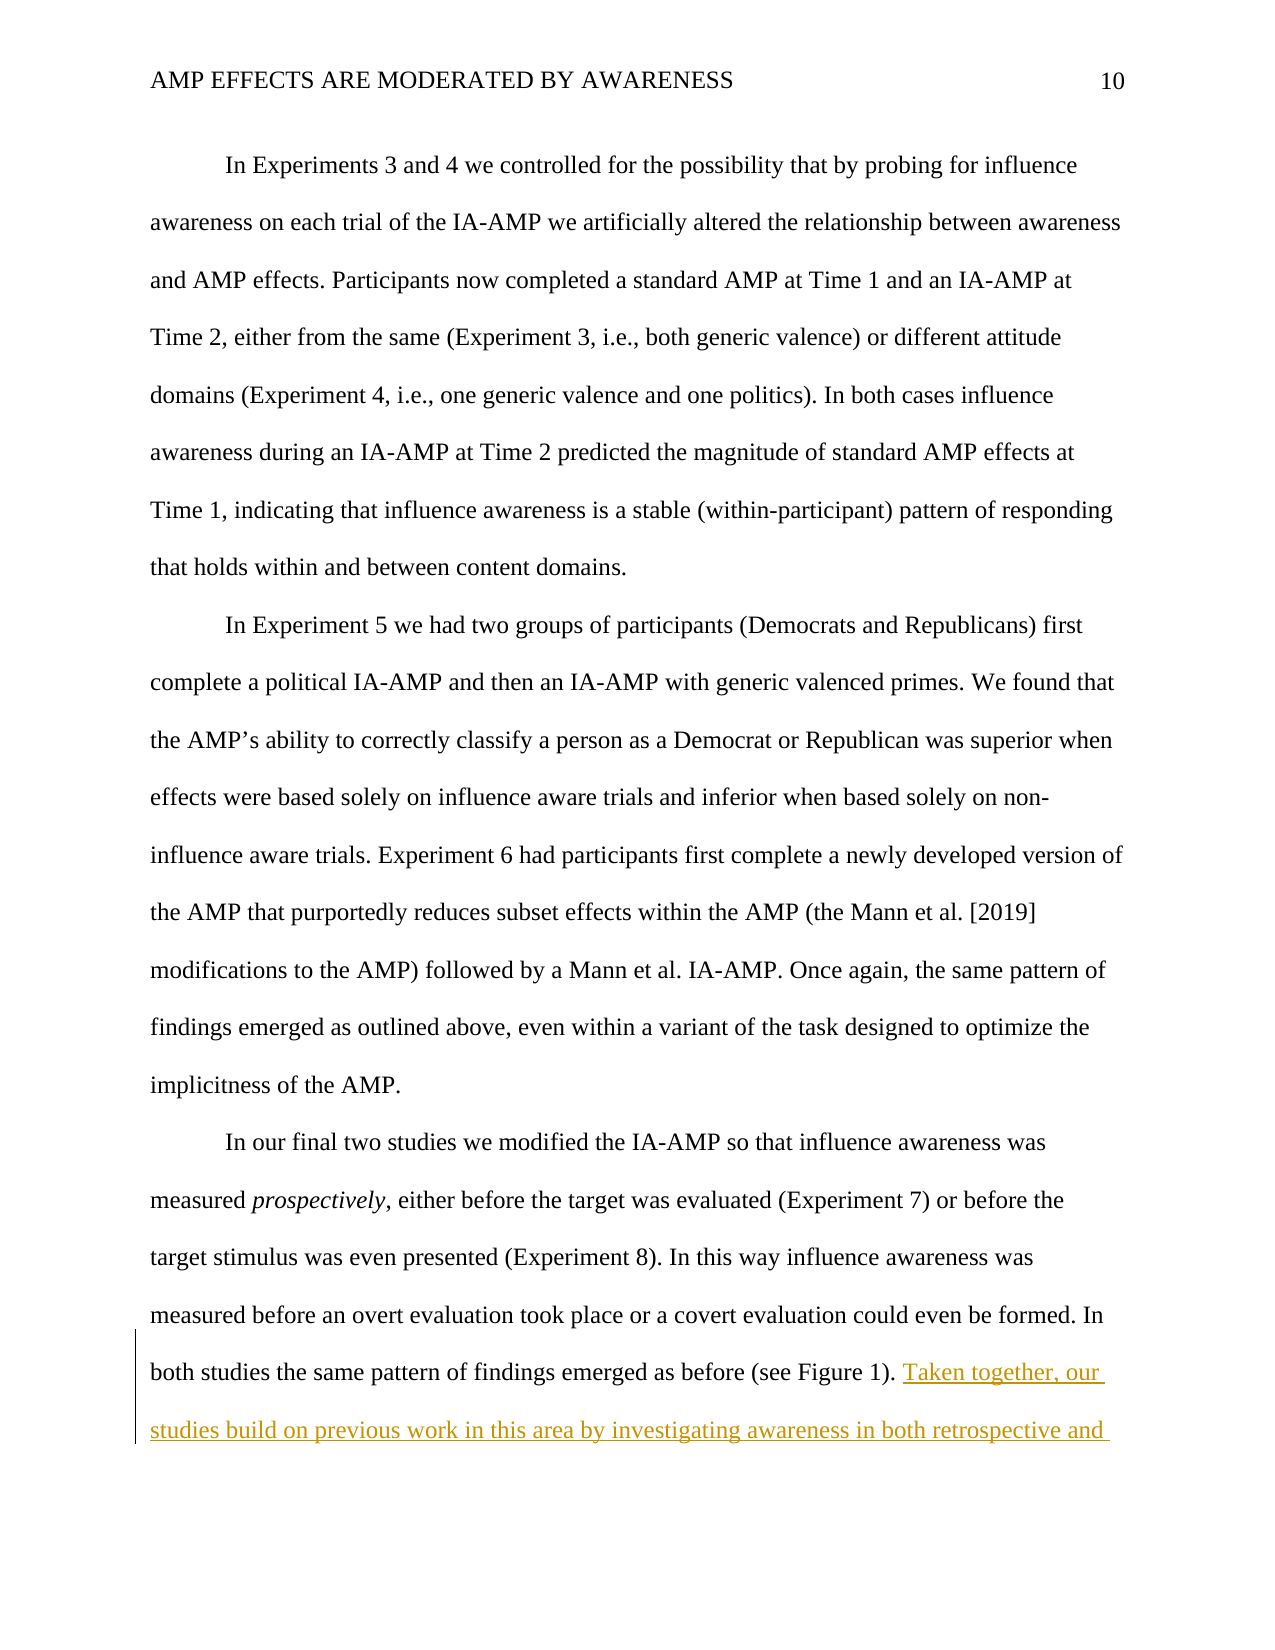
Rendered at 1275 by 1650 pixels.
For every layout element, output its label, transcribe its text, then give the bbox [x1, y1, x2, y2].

text In Experiment 5 we had two groups of participants (Democrats and Republicans) first complete a political IA-AMP and then an IA-AMP with generic valenced primes. We found that the AMP’s ability to correctly classify a person as a Democrat or Republican was superior when effects were based solely on influence aware trials and inferior when based solely on non-influence aware trials. Experiment 6 had participants first complete a newly developed version of the AMP that purportedly reduces subset effects within the AMP (the Mann et al. [2019] modifications to the AMP) followed by a Mann et al. IA-AMP. Once again, the same pattern of findings emerged as outlined above, even within a variant of the task designed to optimize the implicitness of the AMP. [150, 610, 1125, 1099]
text In Experiments 3 and 4 we controlled for the possibility that by probing for influence awareness on each trial of the IA-AMP we artificially altered the relationship between awareness and AMP effects. Participants now completed a standard AMP at Time 1 and an IA-AMP at Time 2, either from the same (Experiment 3, i.e., both generic valence) or different attitude domains (Experiment 4, i.e., one generic valence and one politics). In both cases influence awareness during an IA-AMP at Time 2 predicted the magnitude of standard AMP effects at Time 1, indicating that influence awareness is a stable (within-participant) pattern of responding that holds within and between content domains. [150, 150, 1125, 581]
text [150, 1127, 1125, 1444]
